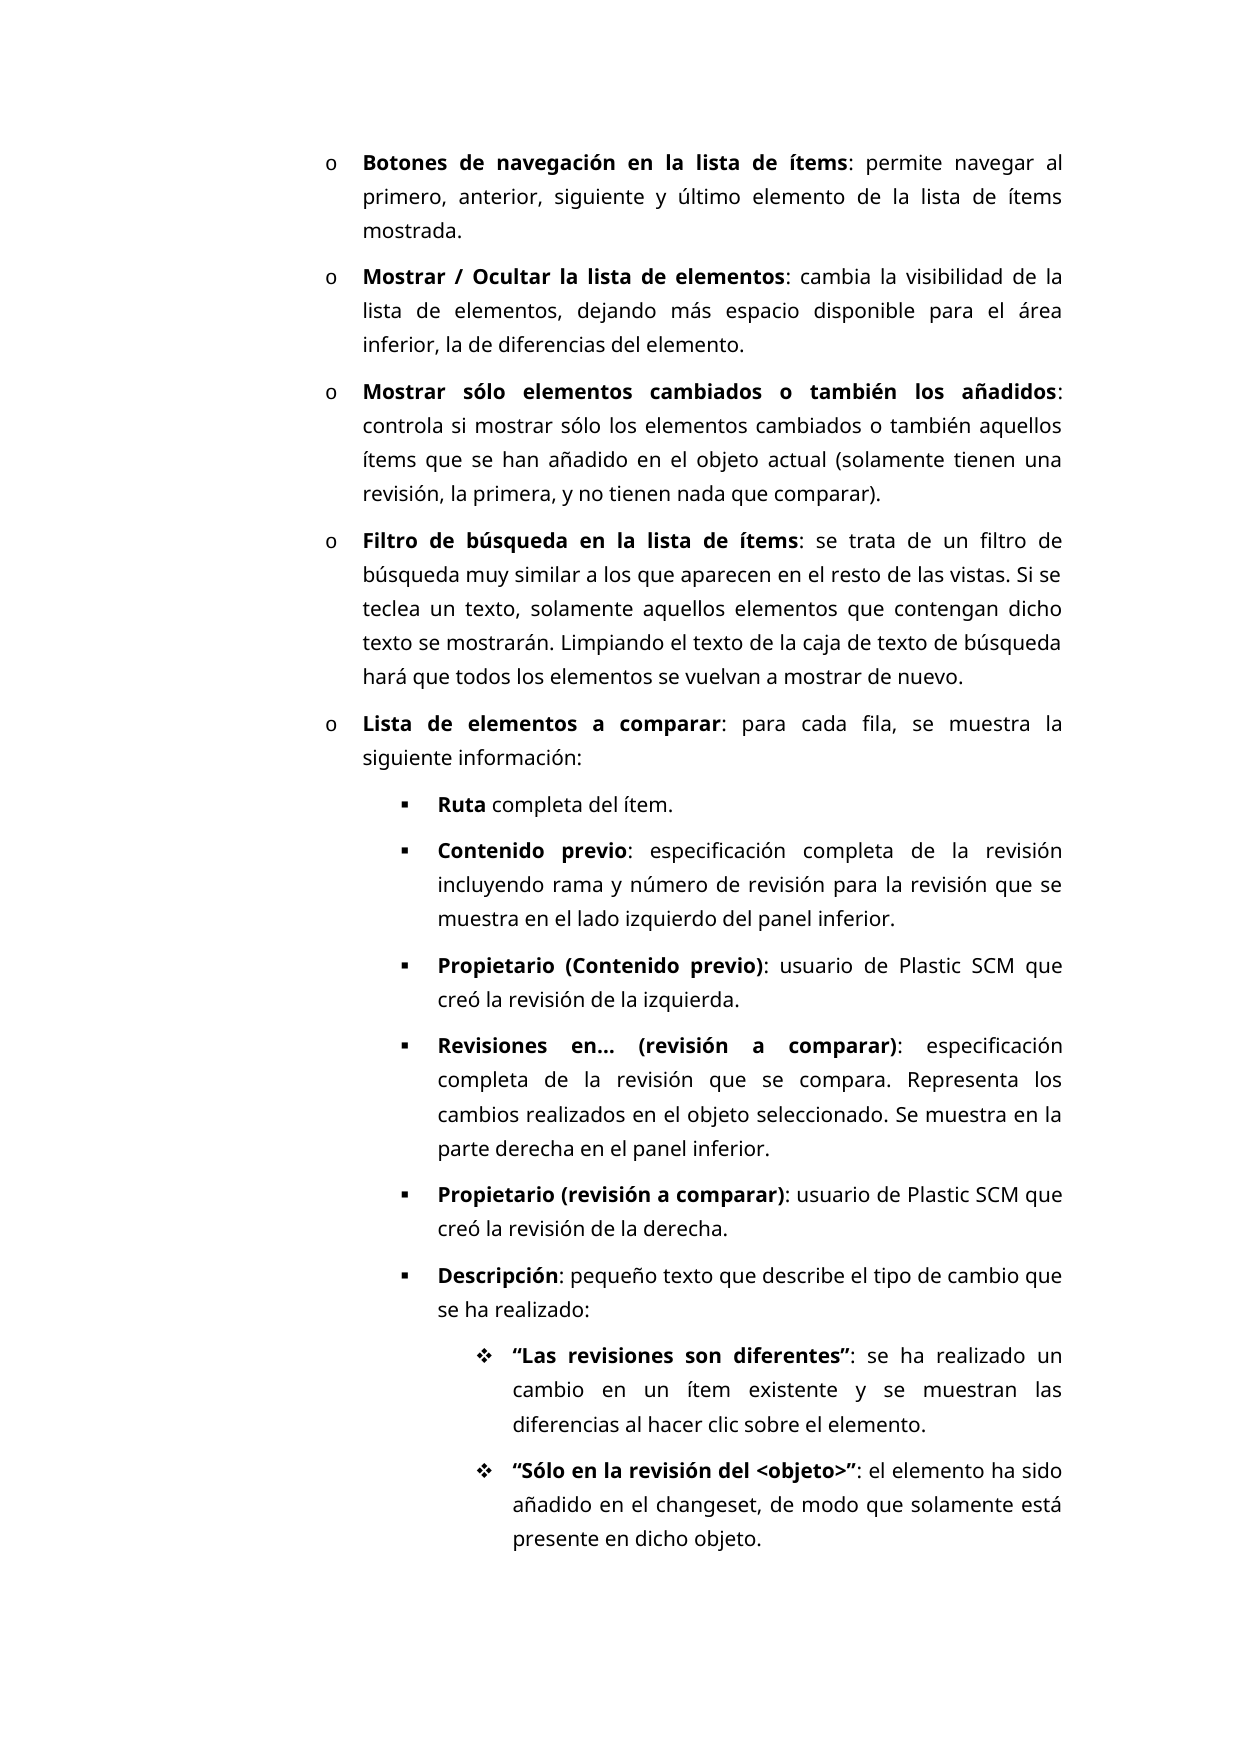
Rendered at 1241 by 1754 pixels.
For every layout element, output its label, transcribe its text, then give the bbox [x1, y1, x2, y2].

list Mostrar sólo elementos cambiados o también los añadidos: controla si mostrar sólo los elementos cambiados o también aquellos ítems que se han añadido en el objeto actual (solamente tienen una revisión, la primera, y no tienen nada que comparar). [325, 377, 1063, 508]
list Botones de navegación en la lista de ítems: permite navegar al primero, anterior, siguiente y último elemento de la lista de ítems mostrada. [325, 148, 1063, 244]
list “Sólo en la revisión del <objeto>”: el elemento ha sido añadido en el changeset, de modo que solamente está presente en dicho objeto. [475, 1456, 1063, 1553]
list Revisiones en… (revisión a comparar): especificación completa de la revisión que se compara. Representa los cambios realizados en el objeto seleccionado. Se muestra en la parte derecha en el panel inferior. [400, 1032, 1063, 1162]
list Lista de elementos a comparar: para cada fila, se muestra la siguiente información: [325, 709, 1063, 772]
list Contenido previo: especificación completa de la revisión incluyendo rama y número de revisión para la revisión que se muestra en el lado izquierdo del panel inferior. [400, 836, 1063, 933]
list Propietario (revisión a comparar): usuario de Plastic SCM que creó la revisión de la derecha. [400, 1180, 1063, 1243]
list Mostrar / Ocultar la lista de elementos: cambia la visibilidad de la lista de elementos, dejando más espacio disponible para el área inferior, la de diferencias del elemento. [325, 262, 1063, 359]
list Ruta completa del ítem. [400, 790, 1063, 818]
list Filtro de búsqueda en la lista de ítems: se trata de un filtro de búsqueda muy similar a los que aparecen en el resto de las vistas. Si se teclea un texto, solamente aquellos elementos que contengan dicho texto se mostrarán. Limpiando el texto de la caja de texto de búsqueda hará que todos los elementos se vuelvan a mostrar de nuevo. [325, 526, 1063, 691]
list “Las revisiones son diferentes”: se ha realizado un cambio en un ítem existente y se muestran las diferencias al hacer clic sobre el elemento. [475, 1342, 1063, 1438]
list Propietario (Contenido previo): usuario de Plastic SCM que creó la revisión de la izquierda. [400, 951, 1063, 1013]
list Descripción: pequeño texto que describe el tipo de cambio que se ha realizado: [400, 1261, 1063, 1323]
